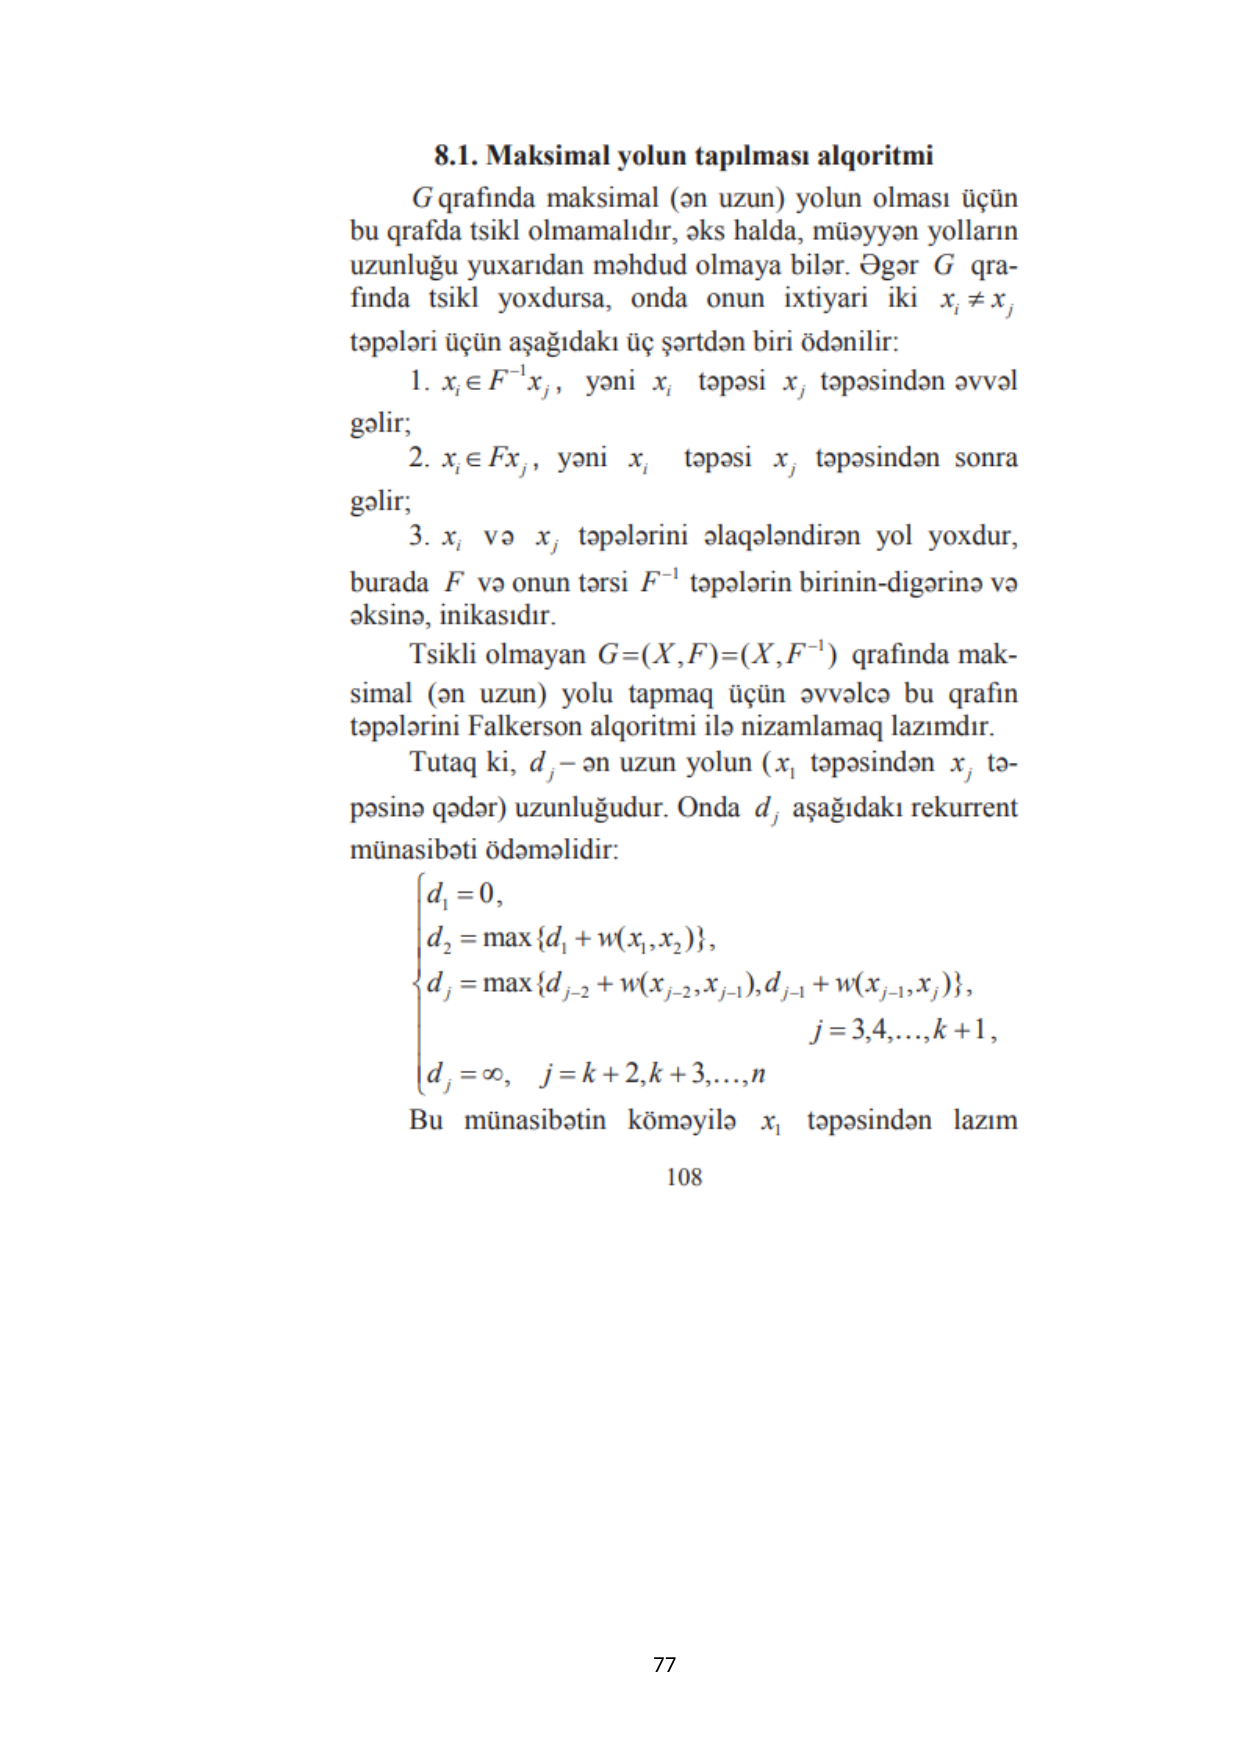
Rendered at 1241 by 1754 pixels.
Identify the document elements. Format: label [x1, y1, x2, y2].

picture [335, 118, 1053, 1209]
